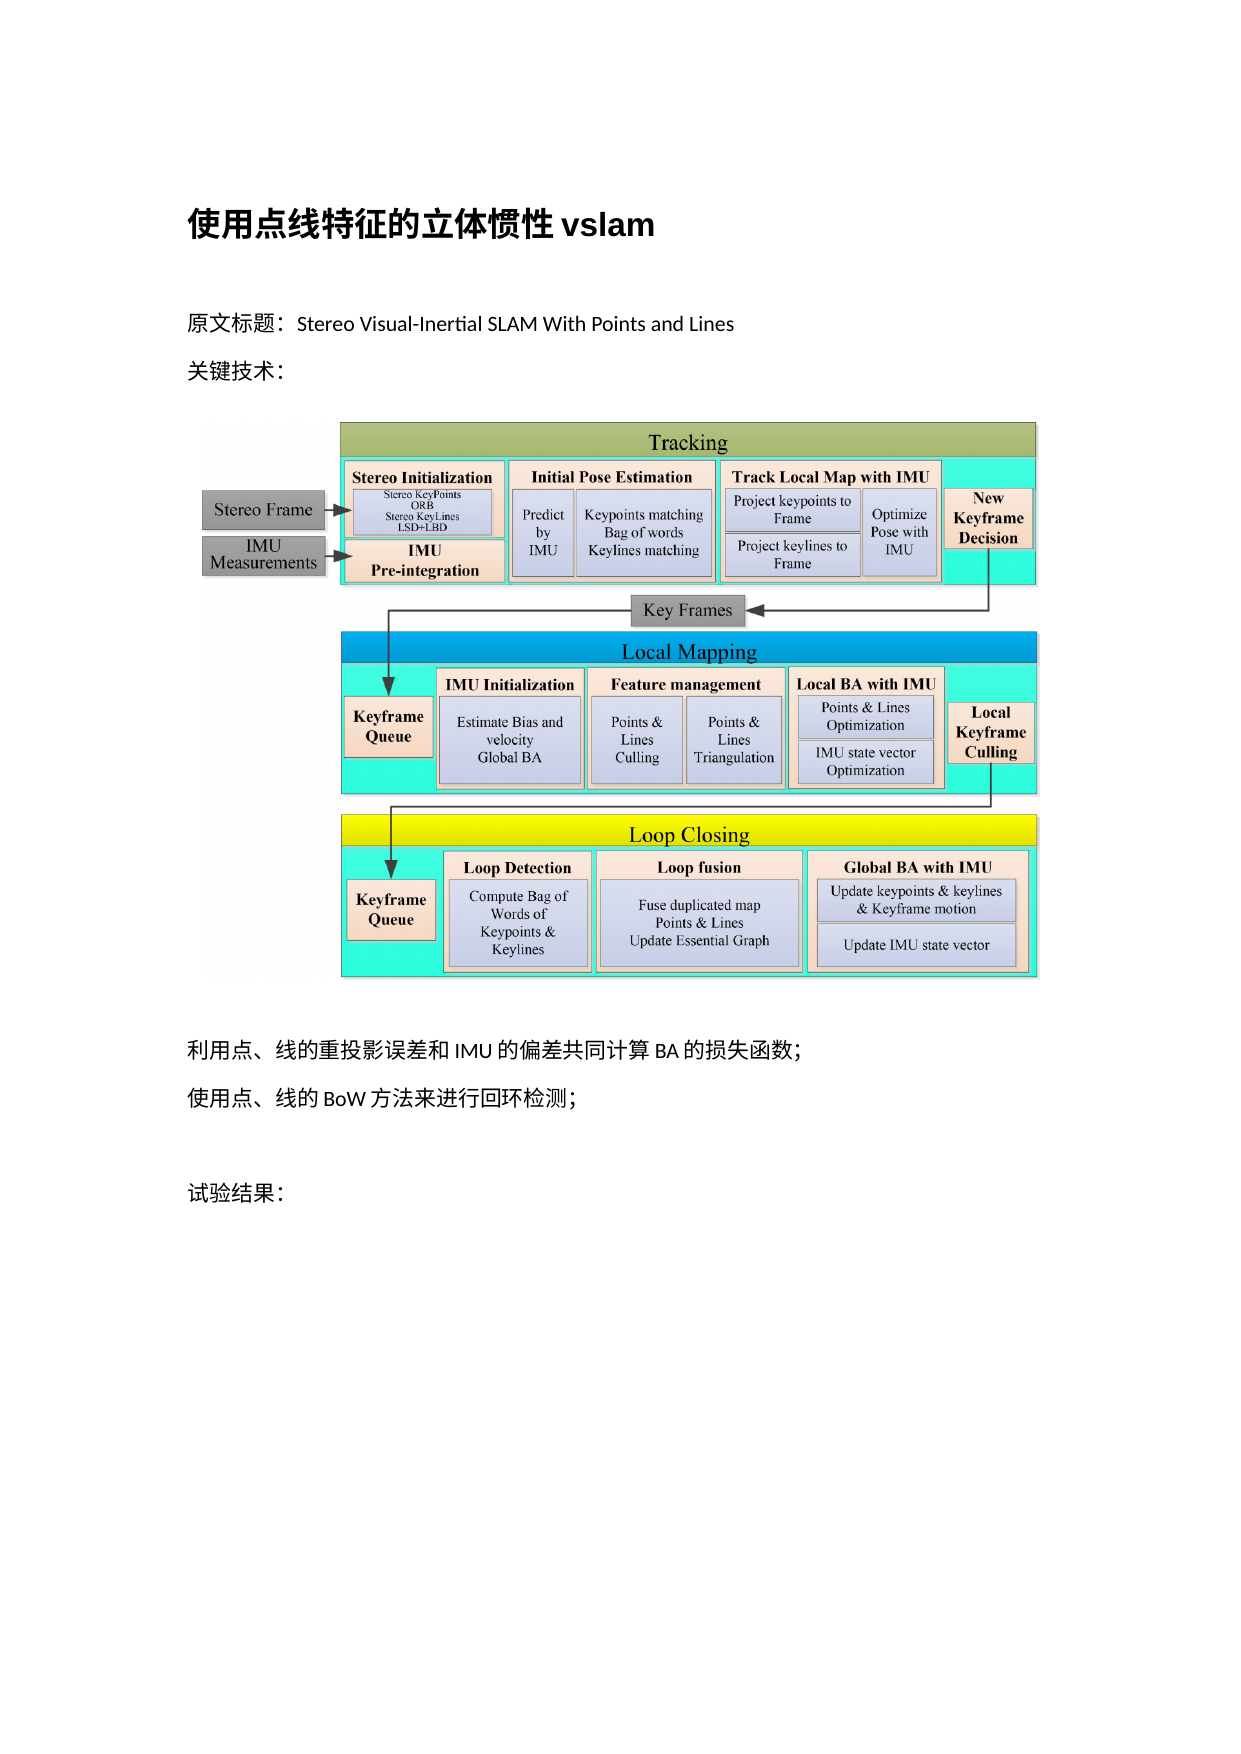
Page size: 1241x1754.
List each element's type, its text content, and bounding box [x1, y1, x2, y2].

picture [187, 401, 1052, 991]
text 试验结果： [187, 1175, 1053, 1208]
text 原文标题：Stereo Visual-Inertial SLAM With Points and Lines [187, 305, 1053, 338]
text 使用点、线的BoW方法来进行回环检测； [187, 1081, 1053, 1113]
text 关键技术： [187, 353, 1053, 386]
text 利用点、线的重投影误差和IMU的偏差共同计算BA的损失函数； [187, 1033, 1053, 1065]
subtitle 使用点线特征的立体惯性vslam [187, 189, 1053, 254]
